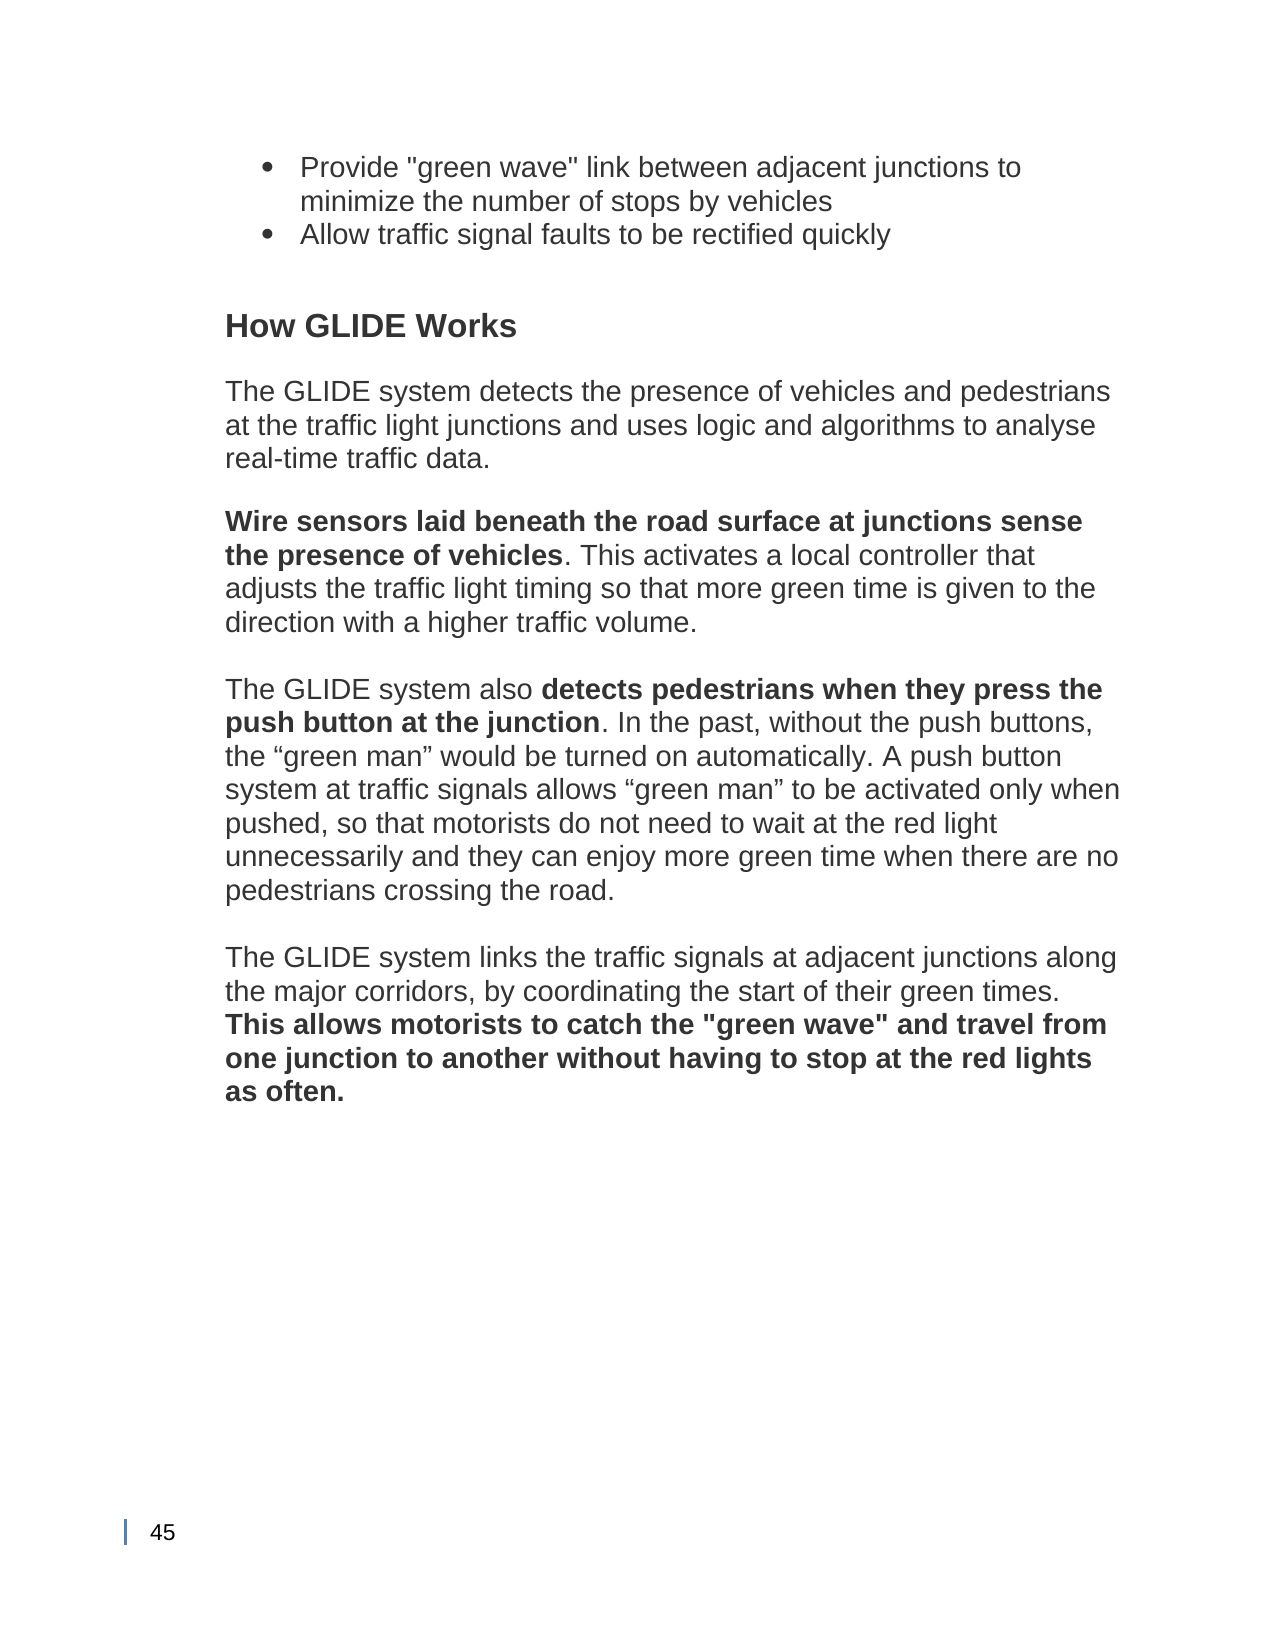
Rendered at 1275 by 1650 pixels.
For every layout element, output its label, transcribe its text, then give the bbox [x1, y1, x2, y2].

list Allow traffic signal faults to be rectified quickly [262, 217, 1125, 277]
list Provide "green wave" link between adjacent junctions to minimize the number of stops by vehicles [262, 150, 1125, 217]
text The GLIDE system detects the presence of vehicles and pedestrians at the traffic light junctions and uses logic and algorithms to analyse real-time traffic data. [225, 374, 1125, 475]
text Wire sensors laid beneath the road surface at junctions sense the presence of vehicles. This activates a local controller that adjusts the traffic light timing so that more green time is given to the direction with a higher traffic volume. The GLIDE system also detects pedestrians when they press the push button at the junction. In the past, without the push buttons, the “green man” would be turned on automatically. A push button system at traffic signals allows “green man” to be activated only when pushed, so that motorists do not need to wait at the red light unnecessarily and they can enjoy more green time when there are no pedestrians crossing the road. The GLIDE system links the traffic signals at adjacent junctions along the major corridors, by coordinating the start of their green times. This allows motorists to catch the "green wave" and travel from one junction to another without having to stop at the red lights as often. [225, 504, 1125, 1108]
text How GLIDE Works [187, 307, 1125, 345]
